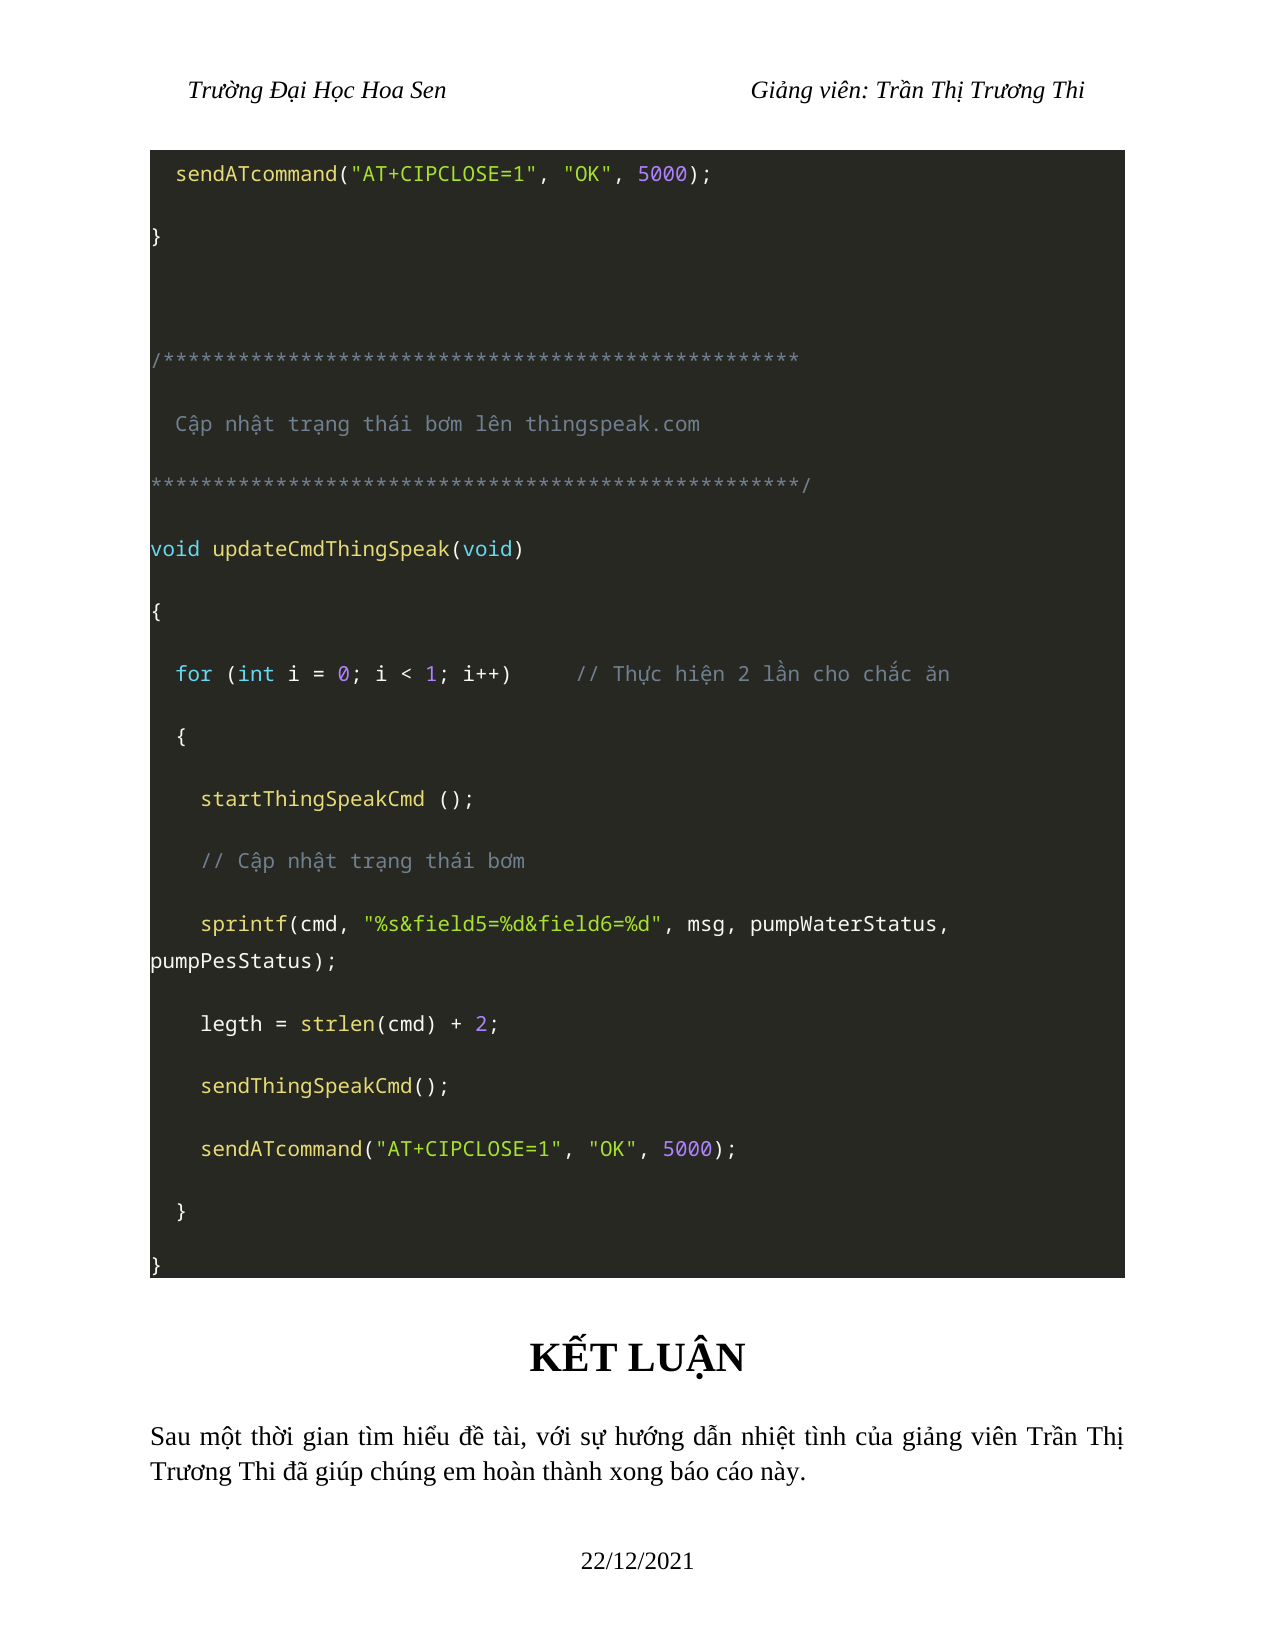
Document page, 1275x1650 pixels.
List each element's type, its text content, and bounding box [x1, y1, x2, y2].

text sendATcommand("AT+CIPCLOSE=1", "OK", 5000); [150, 150, 1125, 187]
text Cập nhật trạng thái bơm lên thingspeak.com [150, 400, 1125, 437]
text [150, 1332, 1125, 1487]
text } [150, 212, 1125, 250]
text /*************************************************** [150, 337, 1125, 375]
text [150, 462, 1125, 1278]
